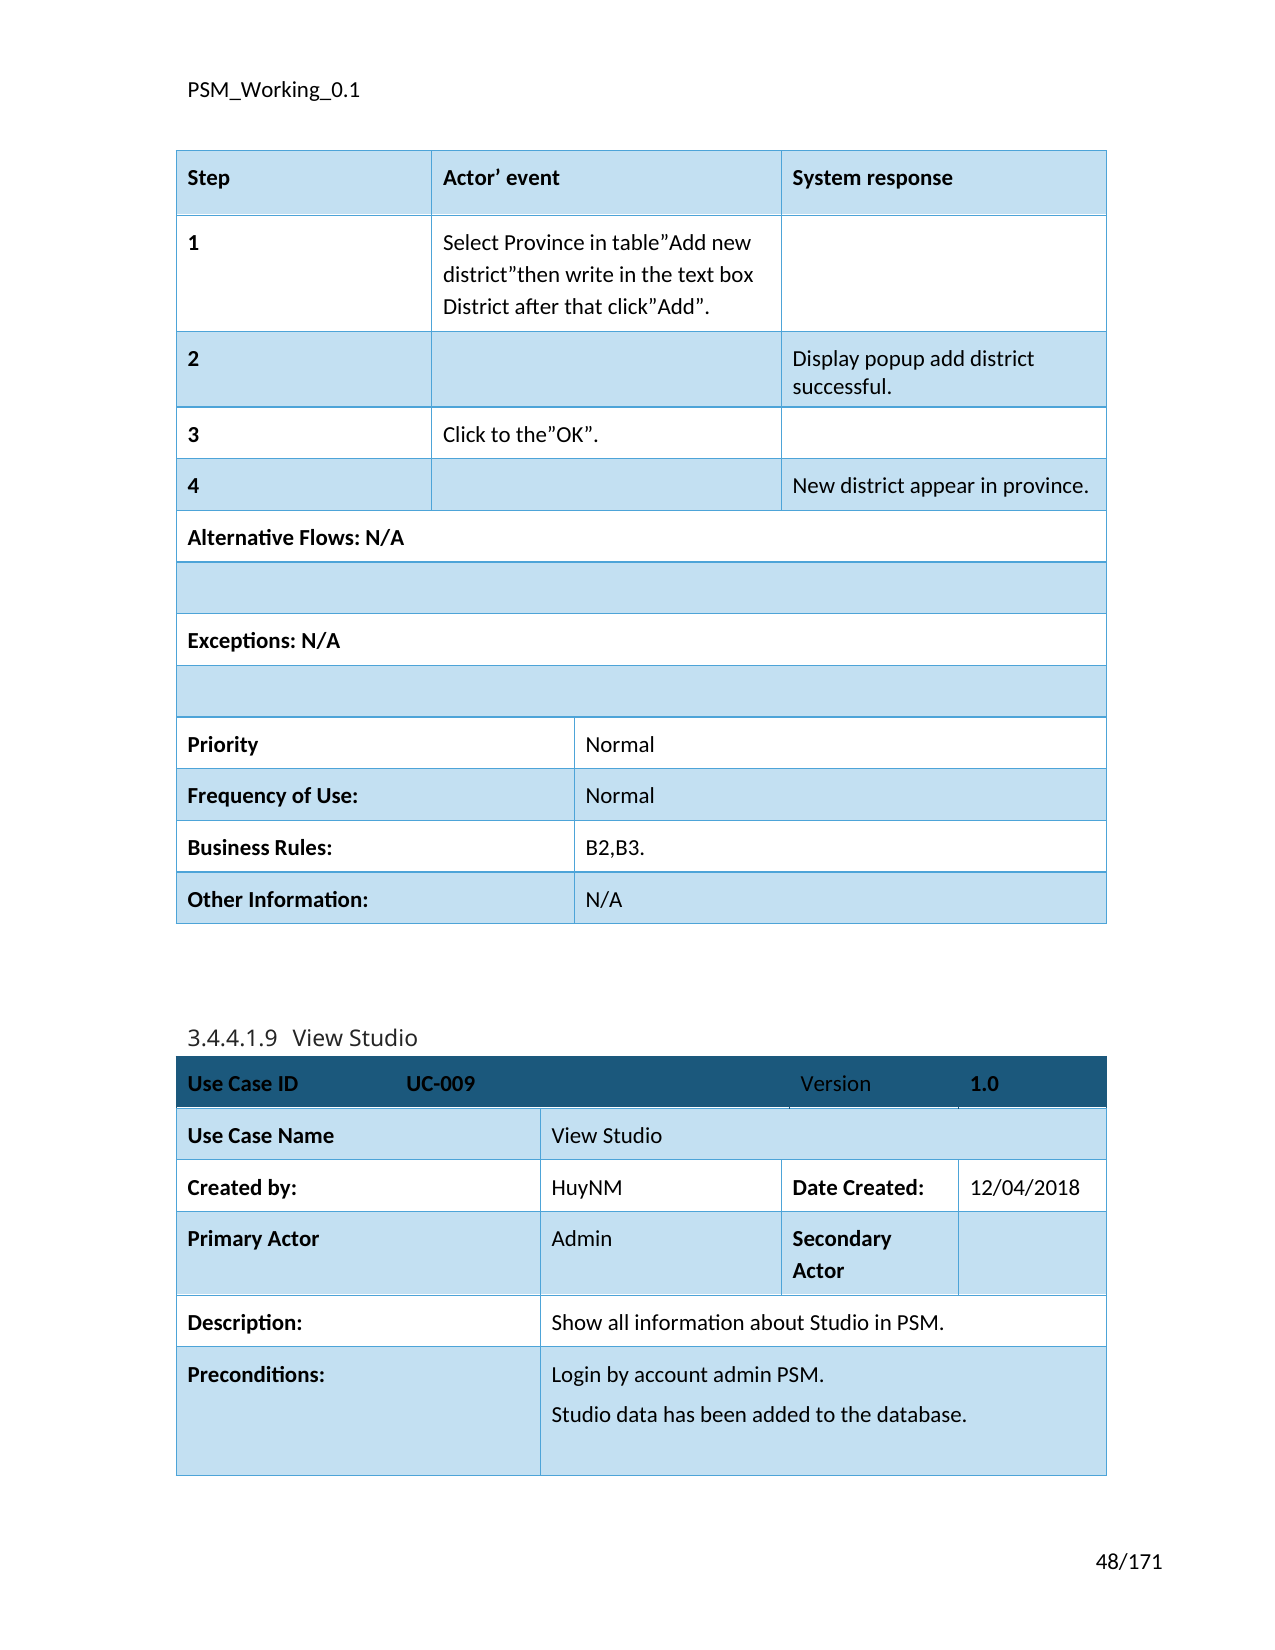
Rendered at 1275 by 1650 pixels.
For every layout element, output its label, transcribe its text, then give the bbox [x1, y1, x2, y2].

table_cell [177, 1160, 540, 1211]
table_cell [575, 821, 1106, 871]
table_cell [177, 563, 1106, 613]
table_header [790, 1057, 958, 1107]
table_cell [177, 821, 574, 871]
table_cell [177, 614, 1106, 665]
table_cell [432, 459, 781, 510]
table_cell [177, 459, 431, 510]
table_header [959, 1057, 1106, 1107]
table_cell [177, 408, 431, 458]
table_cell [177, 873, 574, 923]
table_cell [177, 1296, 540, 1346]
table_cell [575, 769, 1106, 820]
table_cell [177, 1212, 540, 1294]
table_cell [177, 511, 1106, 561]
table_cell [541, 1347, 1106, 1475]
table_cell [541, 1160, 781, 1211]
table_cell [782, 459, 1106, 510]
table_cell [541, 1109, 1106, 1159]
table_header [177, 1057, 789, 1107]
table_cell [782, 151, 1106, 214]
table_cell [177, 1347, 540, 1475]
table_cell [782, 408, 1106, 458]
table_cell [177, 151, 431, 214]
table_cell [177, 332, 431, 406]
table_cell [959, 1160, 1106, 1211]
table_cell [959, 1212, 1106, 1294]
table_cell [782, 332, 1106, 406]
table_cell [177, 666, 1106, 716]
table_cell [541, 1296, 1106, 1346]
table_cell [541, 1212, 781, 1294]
subtitle View Studio [187, 1022, 1125, 1053]
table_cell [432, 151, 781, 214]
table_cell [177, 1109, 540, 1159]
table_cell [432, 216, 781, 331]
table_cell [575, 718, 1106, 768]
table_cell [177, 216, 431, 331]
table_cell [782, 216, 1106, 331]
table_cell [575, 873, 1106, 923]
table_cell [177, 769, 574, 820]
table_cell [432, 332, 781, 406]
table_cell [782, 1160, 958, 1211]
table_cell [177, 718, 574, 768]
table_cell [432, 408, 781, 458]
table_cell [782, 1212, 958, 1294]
